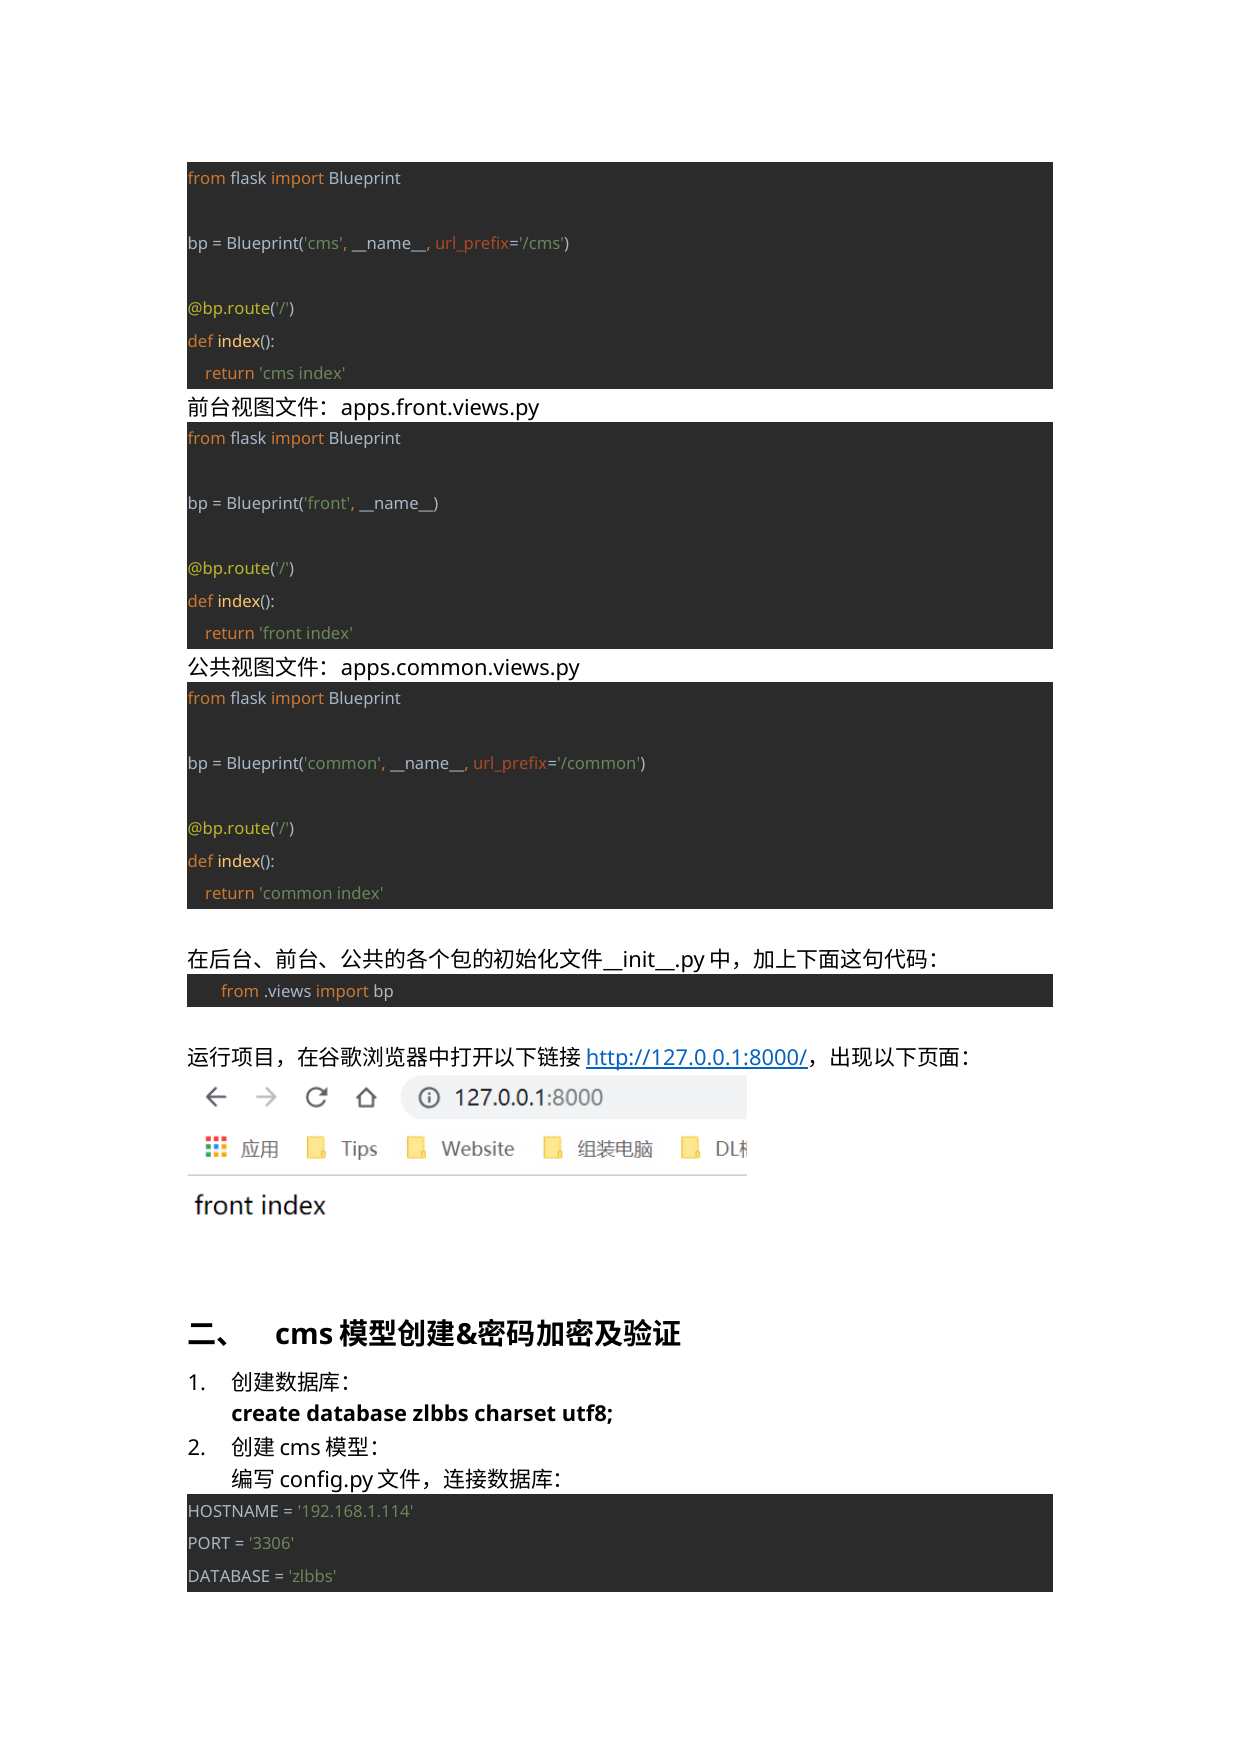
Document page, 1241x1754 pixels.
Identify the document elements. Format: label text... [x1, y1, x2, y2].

list 创建cms模型： [187, 1429, 1053, 1462]
text from flask import Blueprint bp = Blueprint('cms', __name__, url_prefix='/cms') @bp.route('/') def index(): return 'cms index' [187, 162, 1053, 389]
text 在后台、前台、公共的各个包的初始化文件__init__.py中，加上下面这句代码： [187, 942, 1053, 974]
text 前台视图文件：apps.front.views.py [187, 389, 1053, 422]
text from flask import Blueprint bp = Blueprint('front', __name__) @bp.route('/') def index(): return 'front index' [187, 422, 1053, 649]
text from flask import Blueprint bp = Blueprint('common', __name__, url_prefix='/common') @bp.route('/') def index(): return 'common index' [187, 682, 1053, 909]
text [187, 1494, 1053, 1592]
text 运行项目，在谷歌浏览器中打开以下链接http://127.0.0.1:8000/，出现以下页面： [187, 1039, 1053, 1072]
subtitle cms模型创建&密码加密及验证 [187, 1299, 1053, 1364]
picture [187, 1072, 747, 1295]
text create database zlbbs charset utf8; [187, 1397, 1053, 1429]
text from .views import bp [187, 974, 1053, 1007]
text 编写config.py文件，连接数据库： [187, 1462, 1053, 1494]
text 公共视图文件：apps.common.views.py [187, 649, 1053, 682]
list 创建数据库： [187, 1364, 1053, 1397]
